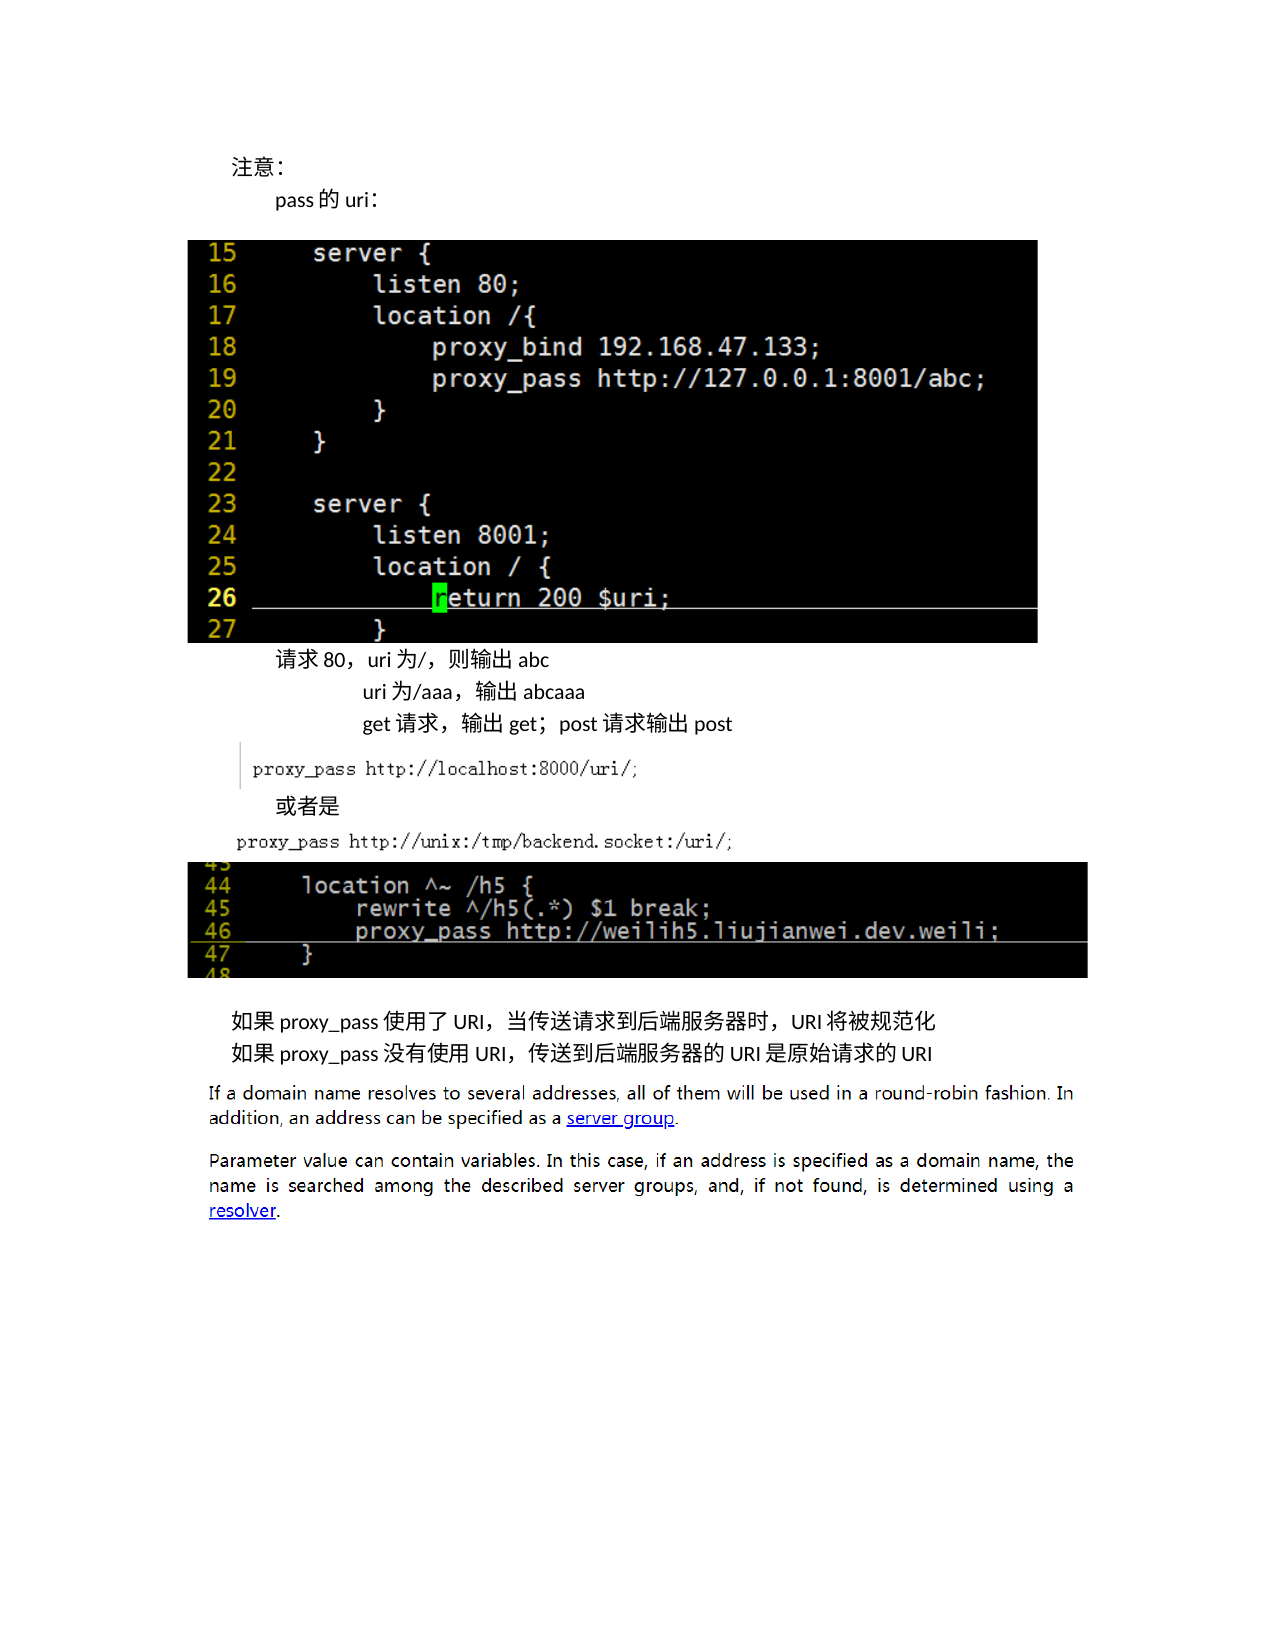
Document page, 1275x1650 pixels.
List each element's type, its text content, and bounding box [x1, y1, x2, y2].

text 或者是 [187, 789, 1087, 820]
text uri为/aaa，输出abcaaa [187, 674, 1087, 706]
text get请求，输出get；post请求输出post [187, 706, 1087, 737]
picture [231, 737, 692, 789]
picture [187, 820, 1088, 978]
text 请求80，uri为/，则输出abc [187, 642, 1087, 674]
text 如果proxy_pass使用了URI，当传送请求到后端服务器时，URI将被规范化 [187, 1004, 1087, 1036]
picture [187, 240, 1038, 643]
text 如果proxy_pass没有使用URI，传送到后端服务器的URI是原始请求的URI [187, 1036, 1087, 1067]
text pass的uri： [187, 182, 1087, 213]
picture [187, 1067, 1088, 1236]
text 注意： [187, 150, 1087, 182]
